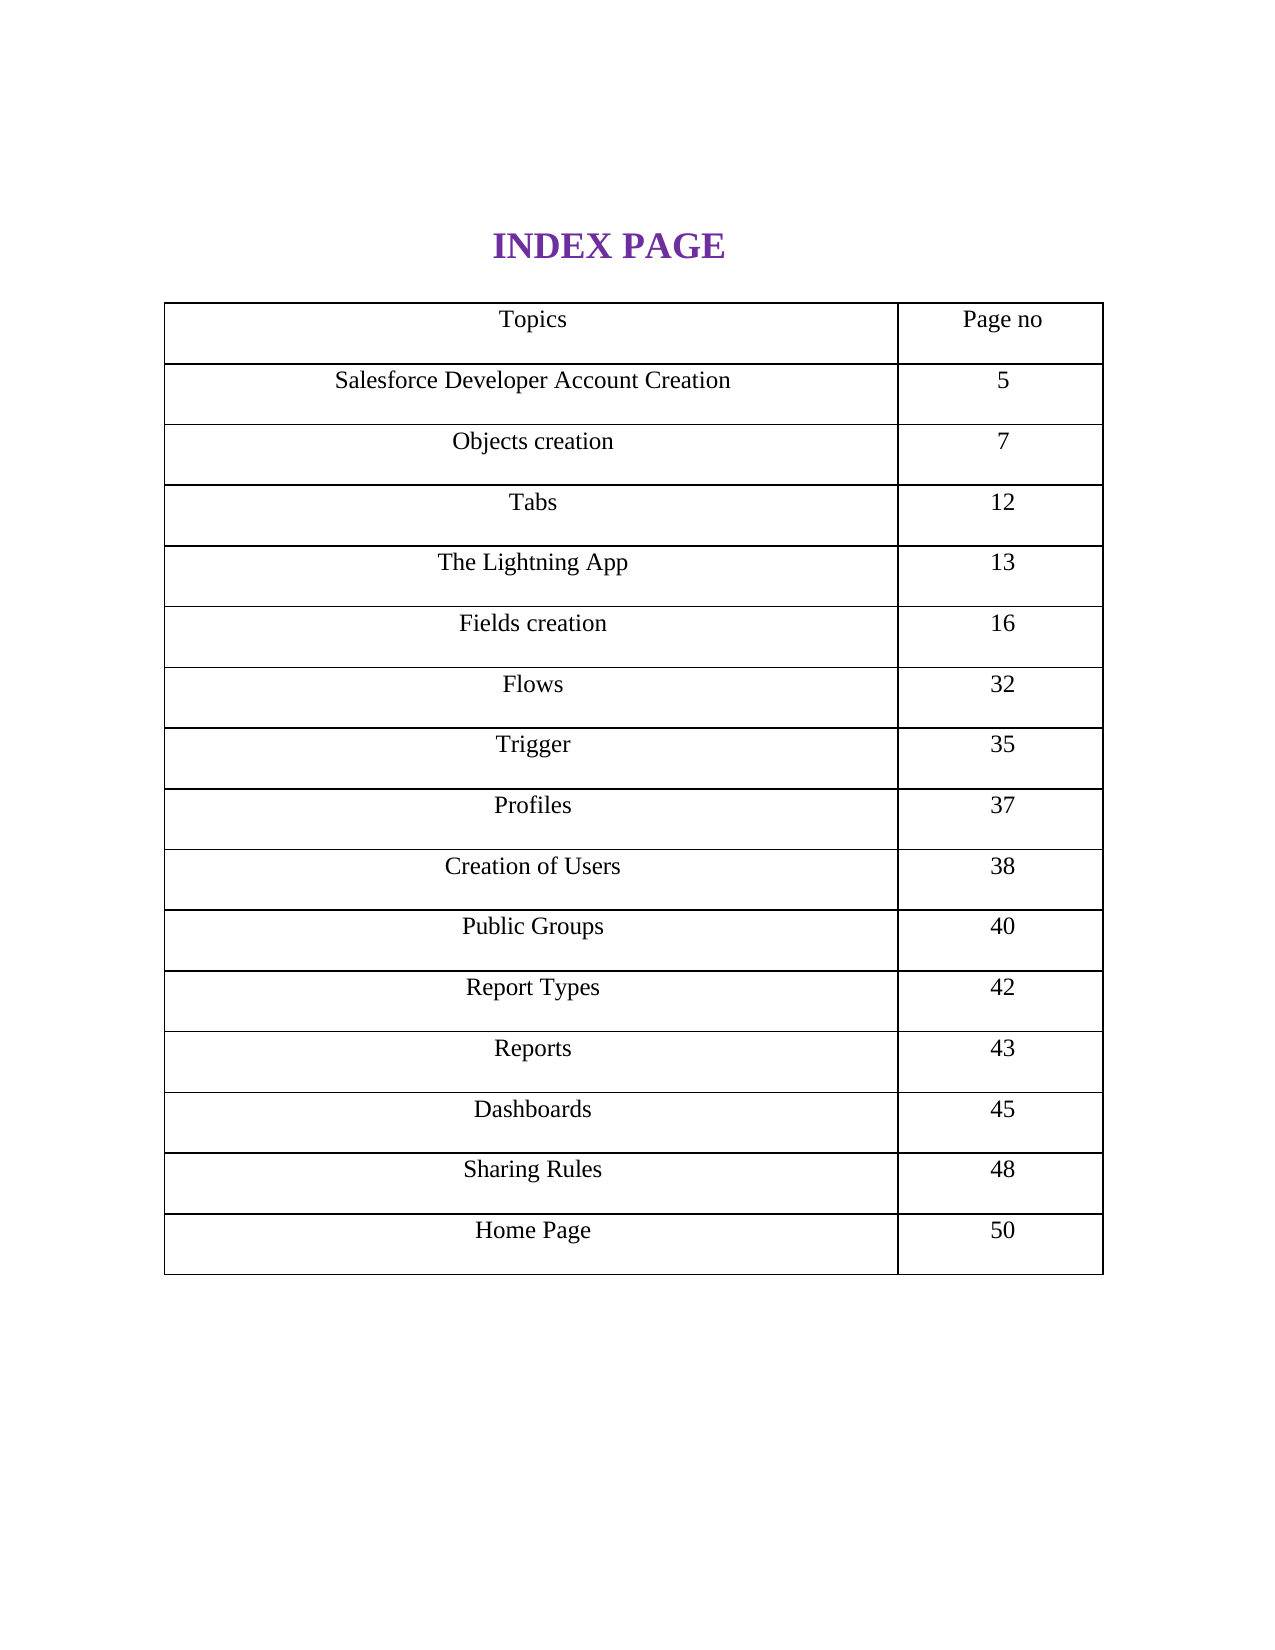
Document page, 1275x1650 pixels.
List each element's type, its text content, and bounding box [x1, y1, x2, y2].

table_cell Salesforce Developer Account Creation [165, 365, 897, 423]
table_cell Objects creation [165, 425, 897, 484]
table_cell Trigger [165, 729, 897, 788]
table_cell Sharing Rules [165, 1154, 897, 1213]
table_cell 13 [899, 547, 1102, 606]
table_cell Creation of Users [165, 850, 897, 909]
table_cell Dashboards [165, 1093, 897, 1152]
table_cell Flows [165, 668, 897, 727]
table_cell 48 [899, 1154, 1102, 1213]
table_cell 32 [899, 668, 1102, 727]
table_header Topics [165, 304, 897, 363]
table_cell 35 [899, 729, 1102, 788]
table_cell 38 [899, 850, 1102, 909]
table_cell 12 [899, 486, 1102, 545]
table_cell 7 [899, 425, 1102, 484]
subtitle INDEX PAGE [429, 223, 770, 266]
table_cell The Lightning App [165, 547, 897, 606]
table_cell 43 [899, 1032, 1102, 1091]
table_header Page no [899, 304, 1102, 363]
table_cell Public Groups [165, 911, 897, 970]
table_cell Tabs [165, 486, 897, 545]
table_cell 42 [899, 972, 1102, 1031]
table_cell 5 [899, 365, 1102, 423]
table_cell Home Page [165, 1215, 897, 1274]
table_cell 45 [899, 1093, 1102, 1152]
table_cell 40 [899, 911, 1102, 970]
table_cell Reports [165, 1032, 897, 1091]
table_cell Report Types [165, 972, 897, 1031]
table_cell 50 [899, 1215, 1102, 1274]
table_cell 37 [899, 790, 1102, 849]
table_cell 16 [899, 607, 1102, 667]
table_cell Fields creation [165, 607, 897, 667]
table_cell Profiles [165, 790, 897, 849]
